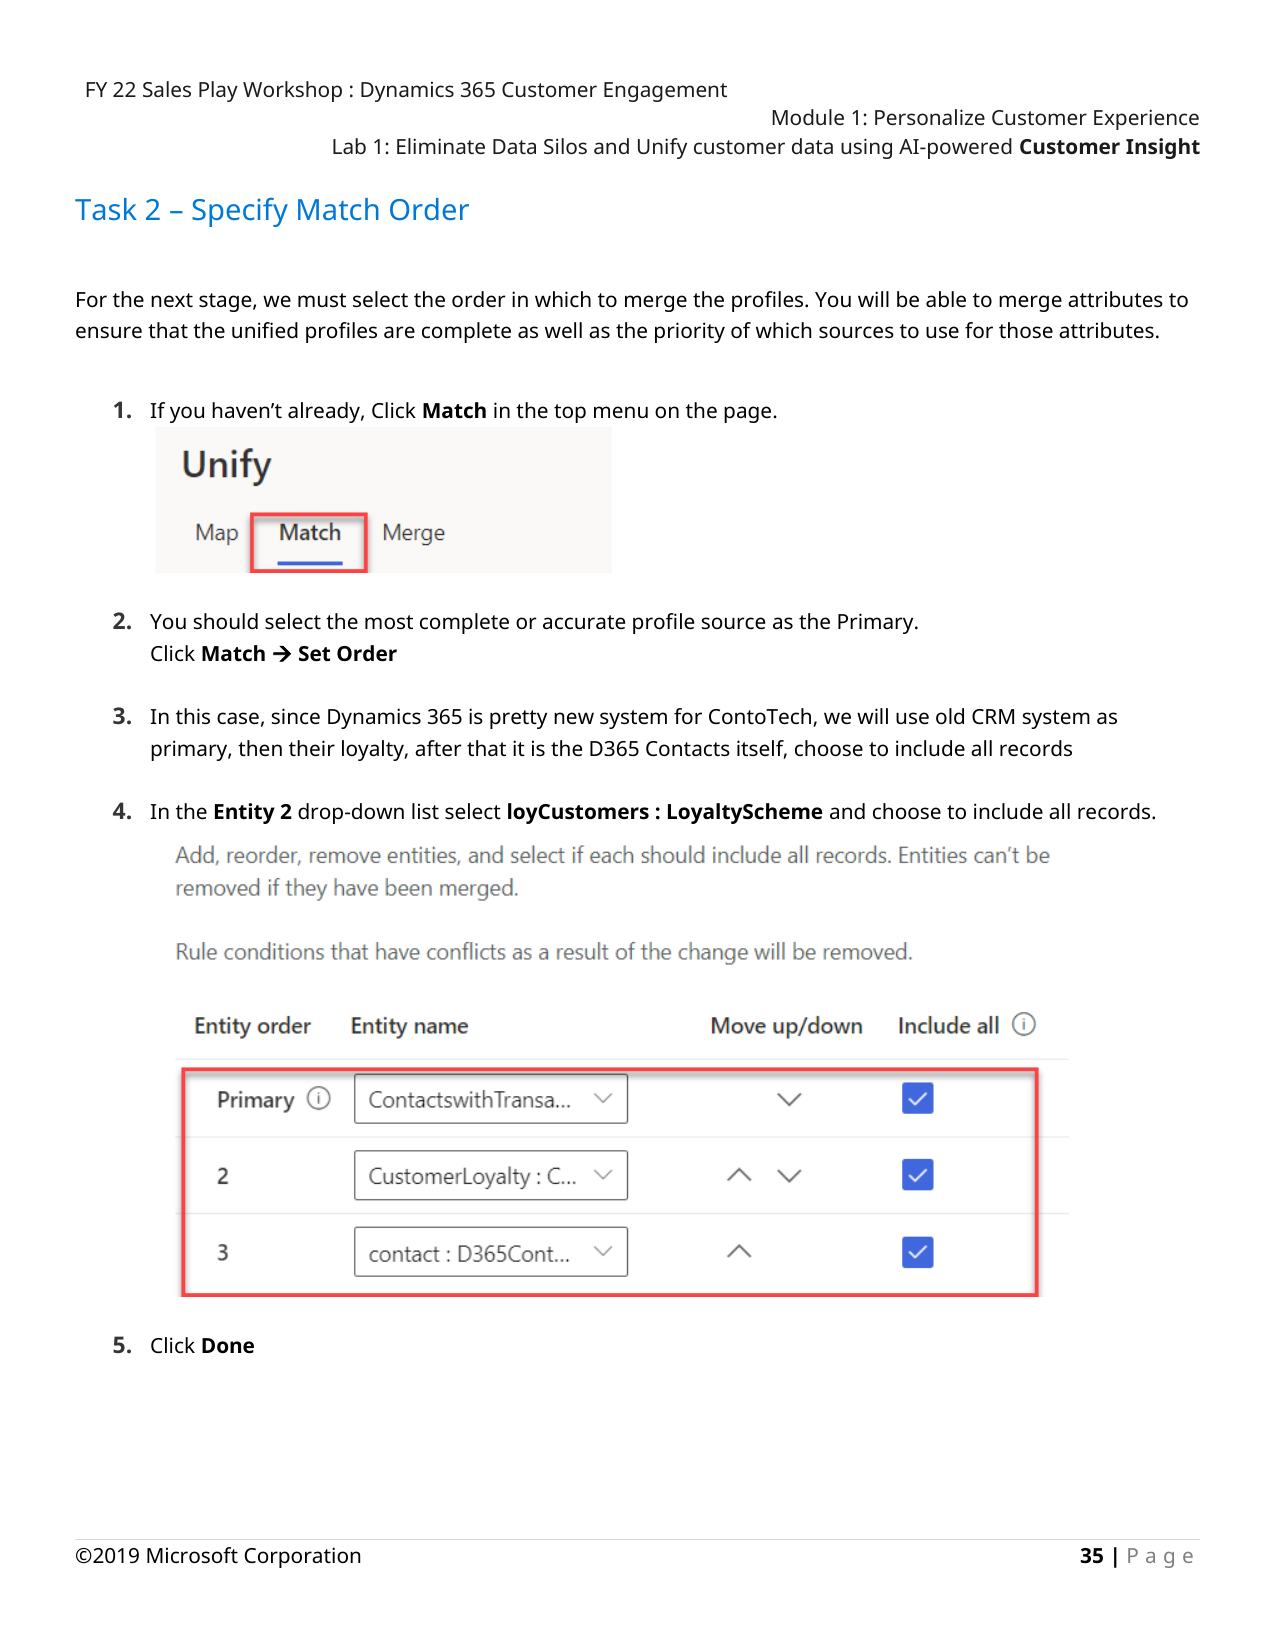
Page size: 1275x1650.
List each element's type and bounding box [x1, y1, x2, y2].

picture [155, 427, 612, 573]
picture [154, 828, 1070, 1297]
